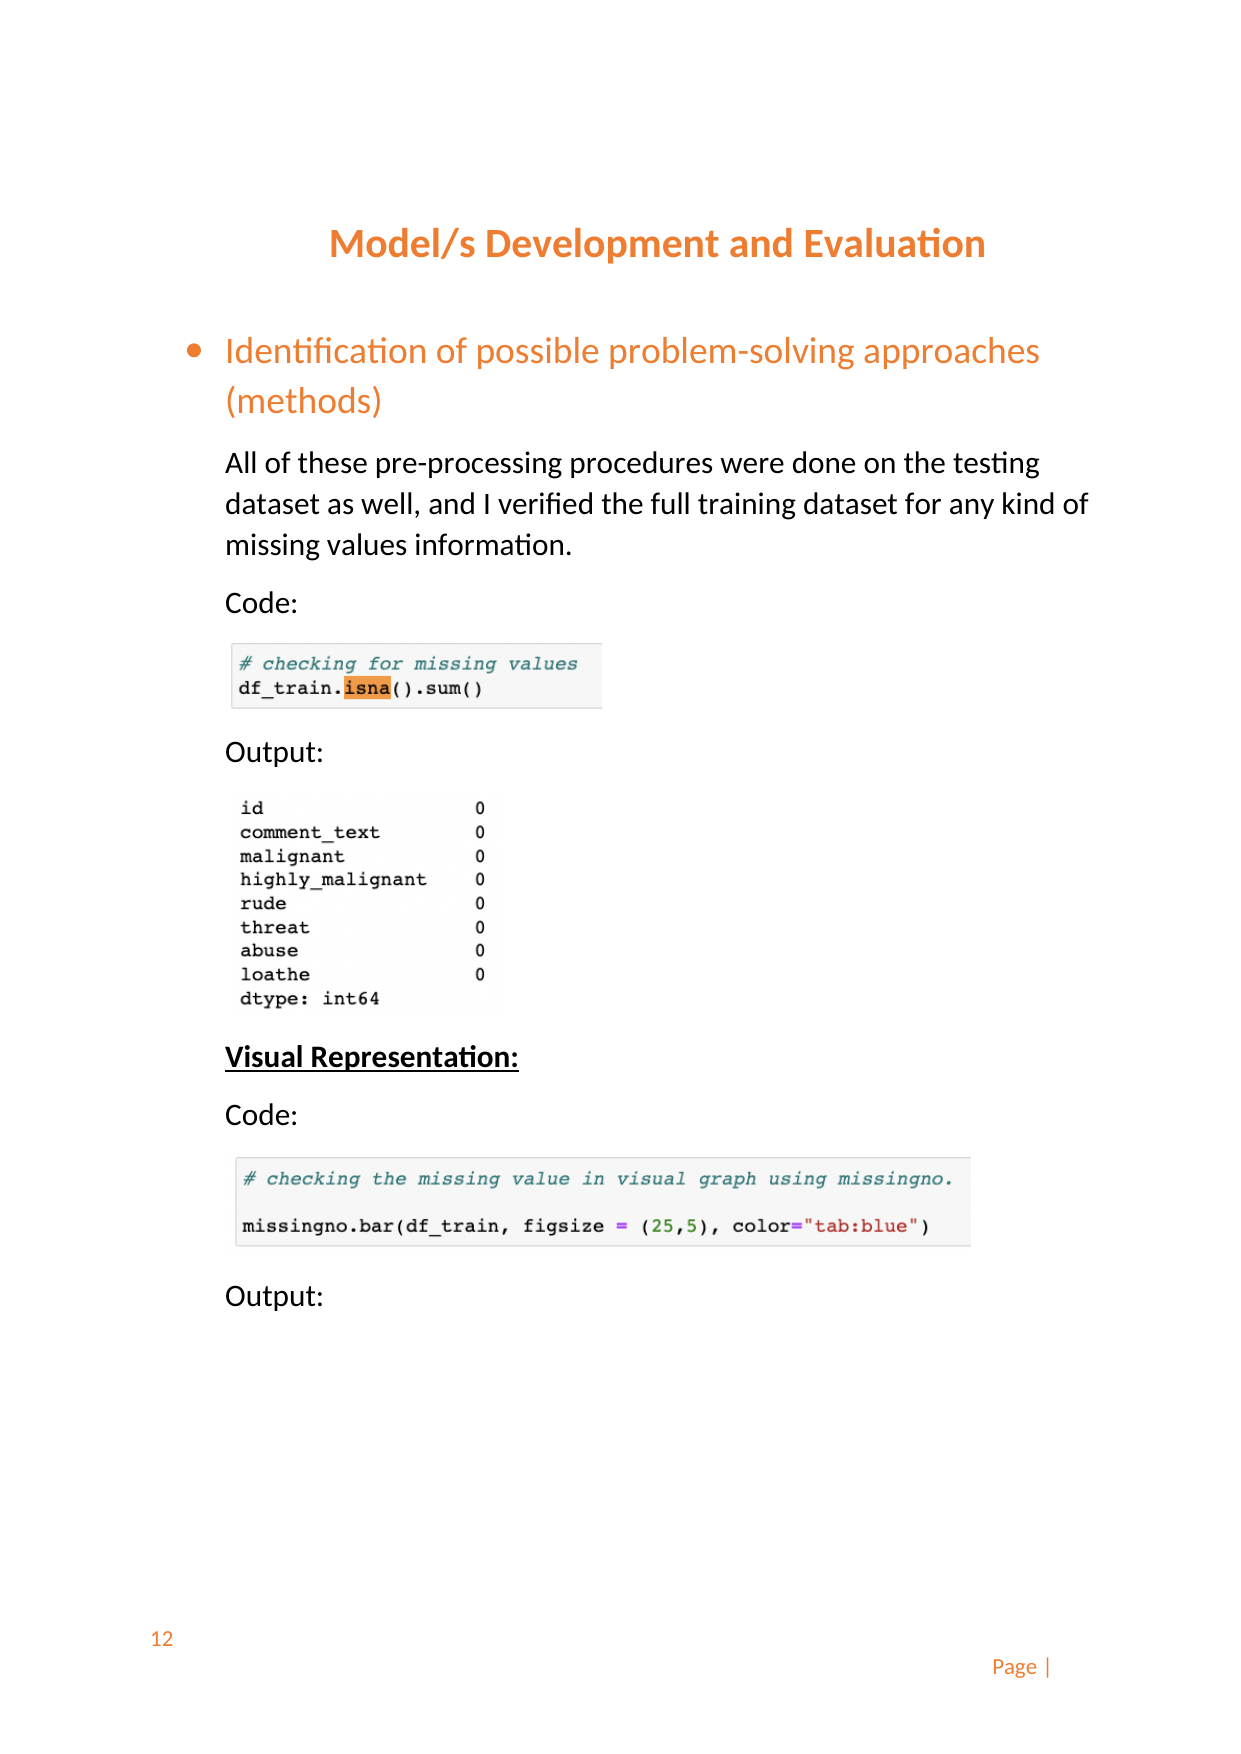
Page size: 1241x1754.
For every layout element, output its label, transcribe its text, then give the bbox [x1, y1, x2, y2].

list Identification of possible problem-solving approaches (methods) [187, 327, 1090, 422]
text All of these pre-processing procedures were done on the testing dataset as well, and I verified the full training dataset for any kind of missing values information. [225, 443, 1090, 563]
text Code: [225, 1095, 1090, 1133]
text Output: [225, 732, 1090, 771]
text Code: [225, 583, 1090, 621]
list Model/s Development and Evaluation [225, 217, 1090, 268]
picture [232, 790, 508, 1018]
text Visual Representation: [225, 1037, 1090, 1075]
text Output: [225, 1276, 1090, 1314]
picture [225, 640, 603, 714]
picture [225, 1152, 971, 1257]
